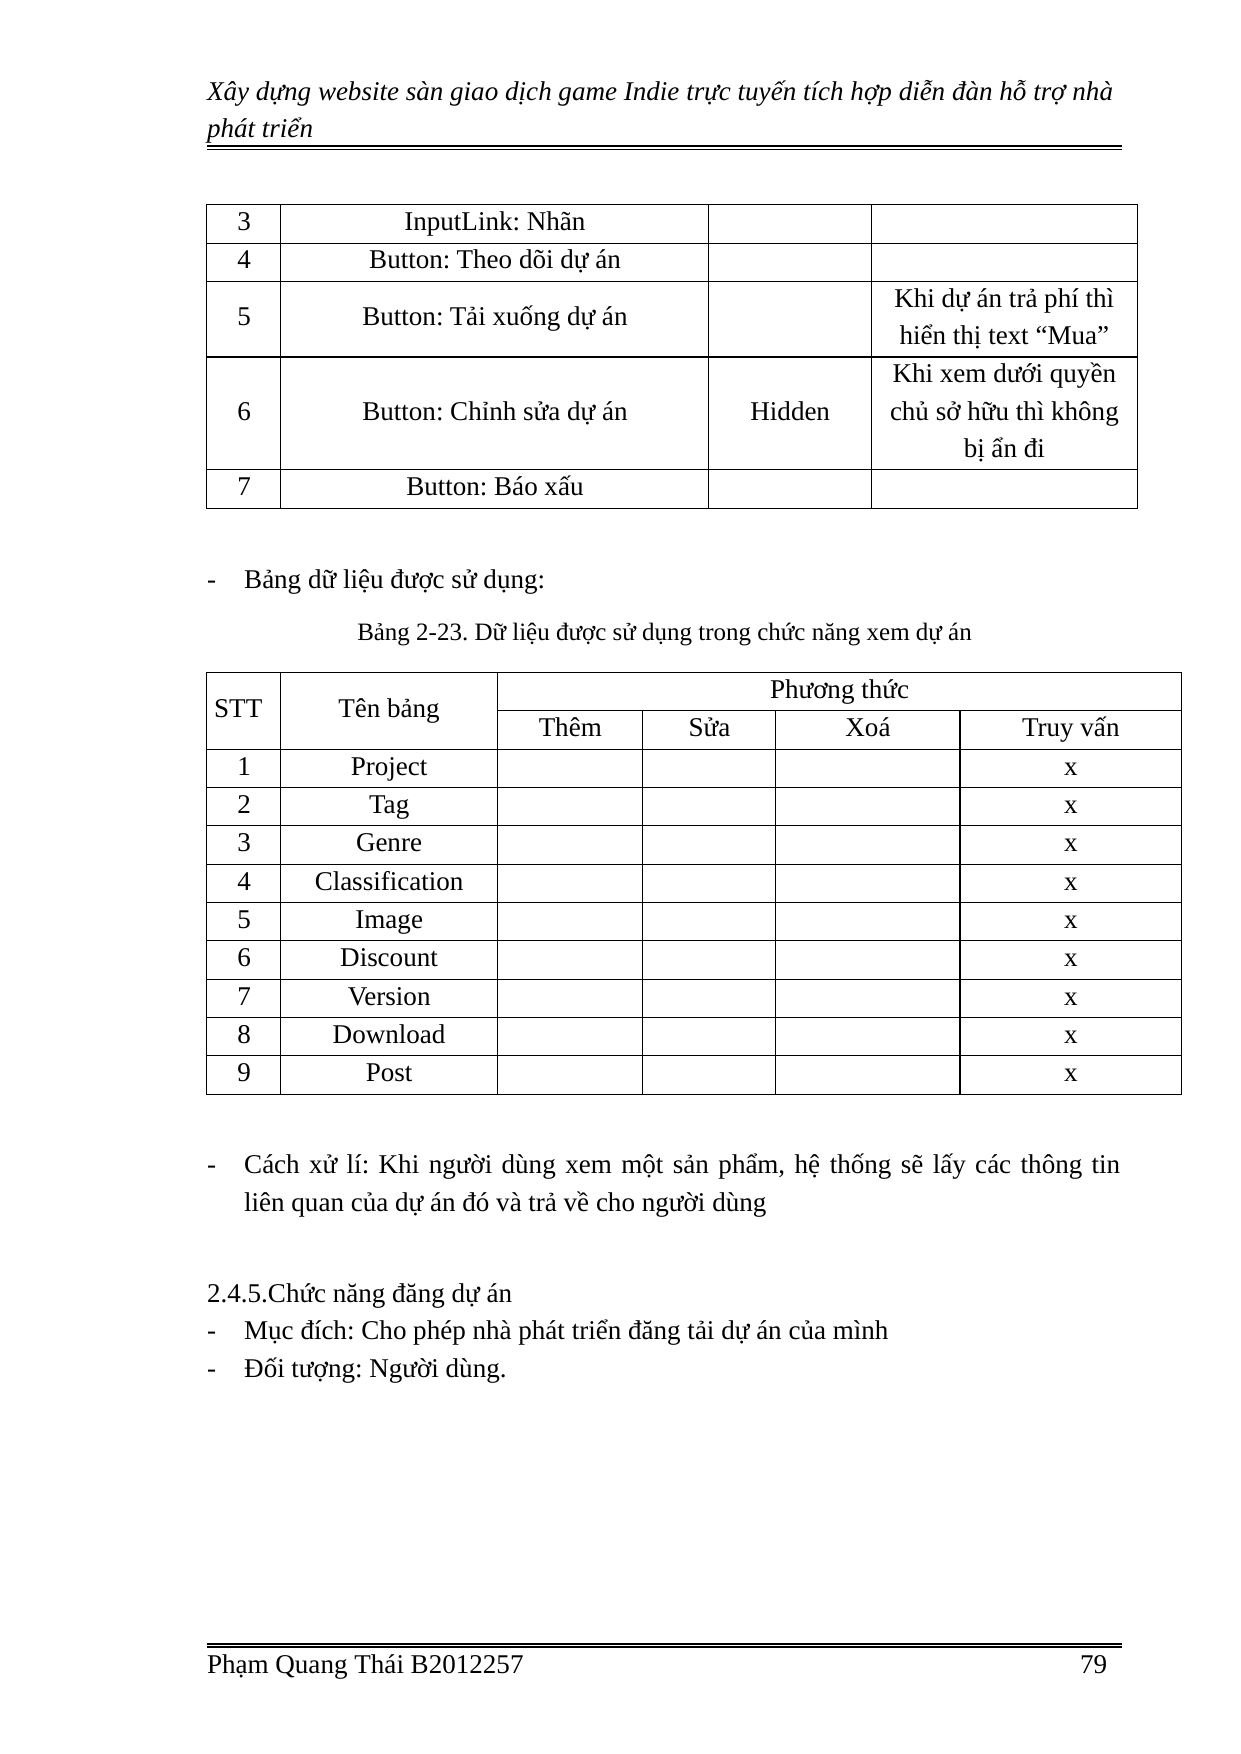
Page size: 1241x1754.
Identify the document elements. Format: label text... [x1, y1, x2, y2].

table_header Phương thức [498, 673, 1181, 710]
table_cell [643, 788, 775, 825]
table_cell Post [281, 1056, 497, 1094]
table_cell Sửa [643, 711, 775, 749]
table_cell x [961, 941, 1181, 979]
table_header STT [207, 673, 280, 749]
table_cell Button: Tải xuống dự án [281, 282, 708, 356]
table_cell [498, 826, 642, 864]
table_cell [643, 980, 775, 1017]
table_cell [776, 865, 959, 902]
table_cell [872, 244, 1137, 281]
table_cell [498, 903, 642, 940]
table_cell [776, 826, 959, 864]
table_cell Button: Báo xấu [281, 470, 708, 508]
table_cell [776, 1018, 959, 1055]
text Bảng 2-23. Dữ liệu được sử dụng trong chức năng xem dự án [207, 617, 1122, 645]
table_cell [643, 865, 775, 902]
table_cell [643, 826, 775, 864]
table_cell 7 [207, 470, 280, 508]
table_cell 7 [207, 980, 280, 1017]
table_cell x [961, 980, 1181, 1017]
table_cell Truy vấn [961, 711, 1181, 749]
table_cell 5 [207, 903, 280, 940]
table_cell [776, 788, 959, 825]
table_cell Download [281, 1018, 497, 1055]
table_cell Image [281, 903, 497, 940]
table_cell [643, 750, 775, 787]
table_cell Classification [281, 865, 497, 902]
table_cell x [961, 1056, 1181, 1094]
table_cell [643, 941, 775, 979]
table_cell 5 [207, 282, 280, 356]
table_cell 6 [207, 358, 280, 469]
list Bảng dữ liệu được sử dụng: [207, 563, 1122, 594]
table_cell [643, 1056, 775, 1094]
table_cell [872, 470, 1137, 508]
table_cell [498, 1056, 642, 1094]
table_cell Khi xem dưới quyền chủ sở hữu thì không bị ẩn đi [872, 358, 1137, 469]
table_cell 3 [207, 205, 280, 242]
table_cell Tag [281, 788, 497, 825]
table_cell 9 [207, 1056, 280, 1094]
table_cell x [961, 826, 1181, 864]
table_cell [498, 941, 642, 979]
table_cell Xoá [776, 711, 959, 749]
table_cell [643, 1018, 775, 1055]
table_cell 1 [207, 750, 280, 787]
table_cell Version [281, 980, 497, 1017]
table_cell [776, 980, 959, 1017]
table_cell 4 [207, 244, 280, 281]
list Đối tượng: Người dùng. [207, 1352, 1122, 1383]
table_cell [498, 1018, 642, 1055]
table_cell Discount [281, 941, 497, 979]
table_cell [498, 788, 642, 825]
table_cell [643, 903, 775, 940]
table_cell [498, 750, 642, 787]
table_cell 3 [207, 826, 280, 864]
table_cell Genre [281, 826, 497, 864]
table_cell [872, 205, 1137, 242]
table_cell x [961, 788, 1181, 825]
table_cell 8 [207, 1018, 280, 1055]
table_cell [498, 865, 642, 902]
table_header Tên bảng [281, 673, 497, 749]
table_cell [709, 205, 871, 242]
table_cell Thêm [498, 711, 642, 749]
table_cell [776, 750, 959, 787]
table_cell [709, 244, 871, 281]
table_cell x [961, 1018, 1181, 1055]
table_cell 6 [207, 941, 280, 979]
list Mục đích: Cho phép nhà phát triển đăng tải dự án của mình [207, 1314, 1122, 1346]
table_cell [776, 903, 959, 940]
table_cell x [961, 865, 1181, 902]
table_cell x [961, 903, 1181, 940]
table_cell [776, 941, 959, 979]
table_cell x [961, 750, 1181, 787]
table_cell [776, 1056, 959, 1094]
table_cell Project [281, 750, 497, 787]
table_cell [709, 282, 871, 356]
table_cell Hidden [709, 358, 871, 469]
table_cell 2 [207, 788, 280, 825]
table_cell Button: Theo dõi dự án [281, 244, 708, 281]
table_cell [498, 980, 642, 1017]
subtitle Chức năng đăng dự án [207, 1277, 1122, 1308]
table_cell Khi dự án trả phí thì hiển thị text “Mua” [872, 282, 1137, 356]
table_cell 4 [207, 865, 280, 902]
table_cell InputLink: Nhãn [281, 205, 708, 242]
table_cell Button: Chỉnh sửa dự án [281, 358, 708, 469]
list Cách xử lí: Khi người dùng xem một sản phẩm, hệ thống sẽ lấy các thông tin liên quan của dự án đó và trả về cho người dùng [207, 1149, 1122, 1217]
table_cell [709, 470, 871, 508]
